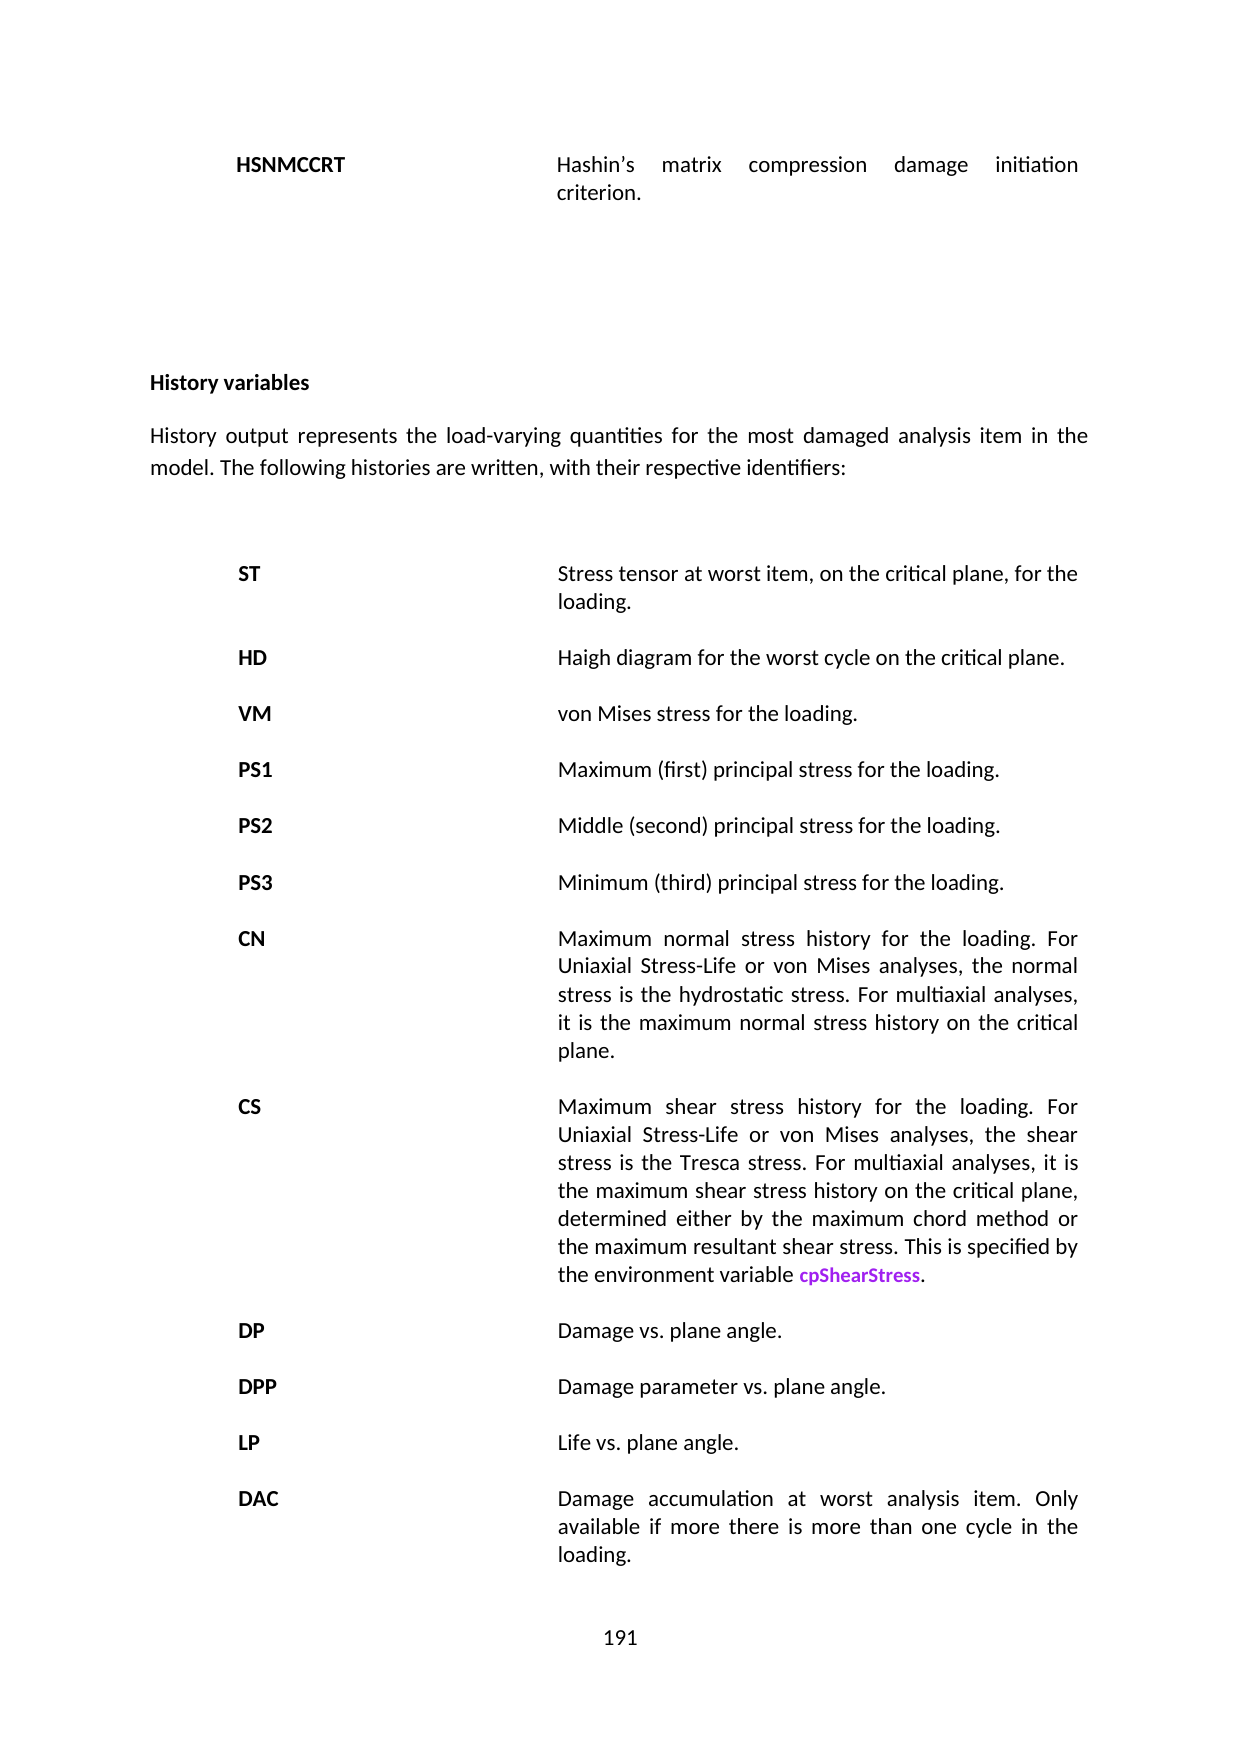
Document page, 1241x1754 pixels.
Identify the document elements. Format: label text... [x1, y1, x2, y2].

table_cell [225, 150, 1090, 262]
text History output represents the load-varying quantities for the most damaged analysis item in the model. The following histories are written, with their respective identifiers: [150, 421, 1090, 481]
text History variables [150, 368, 1090, 396]
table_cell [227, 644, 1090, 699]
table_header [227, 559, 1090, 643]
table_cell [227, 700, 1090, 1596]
